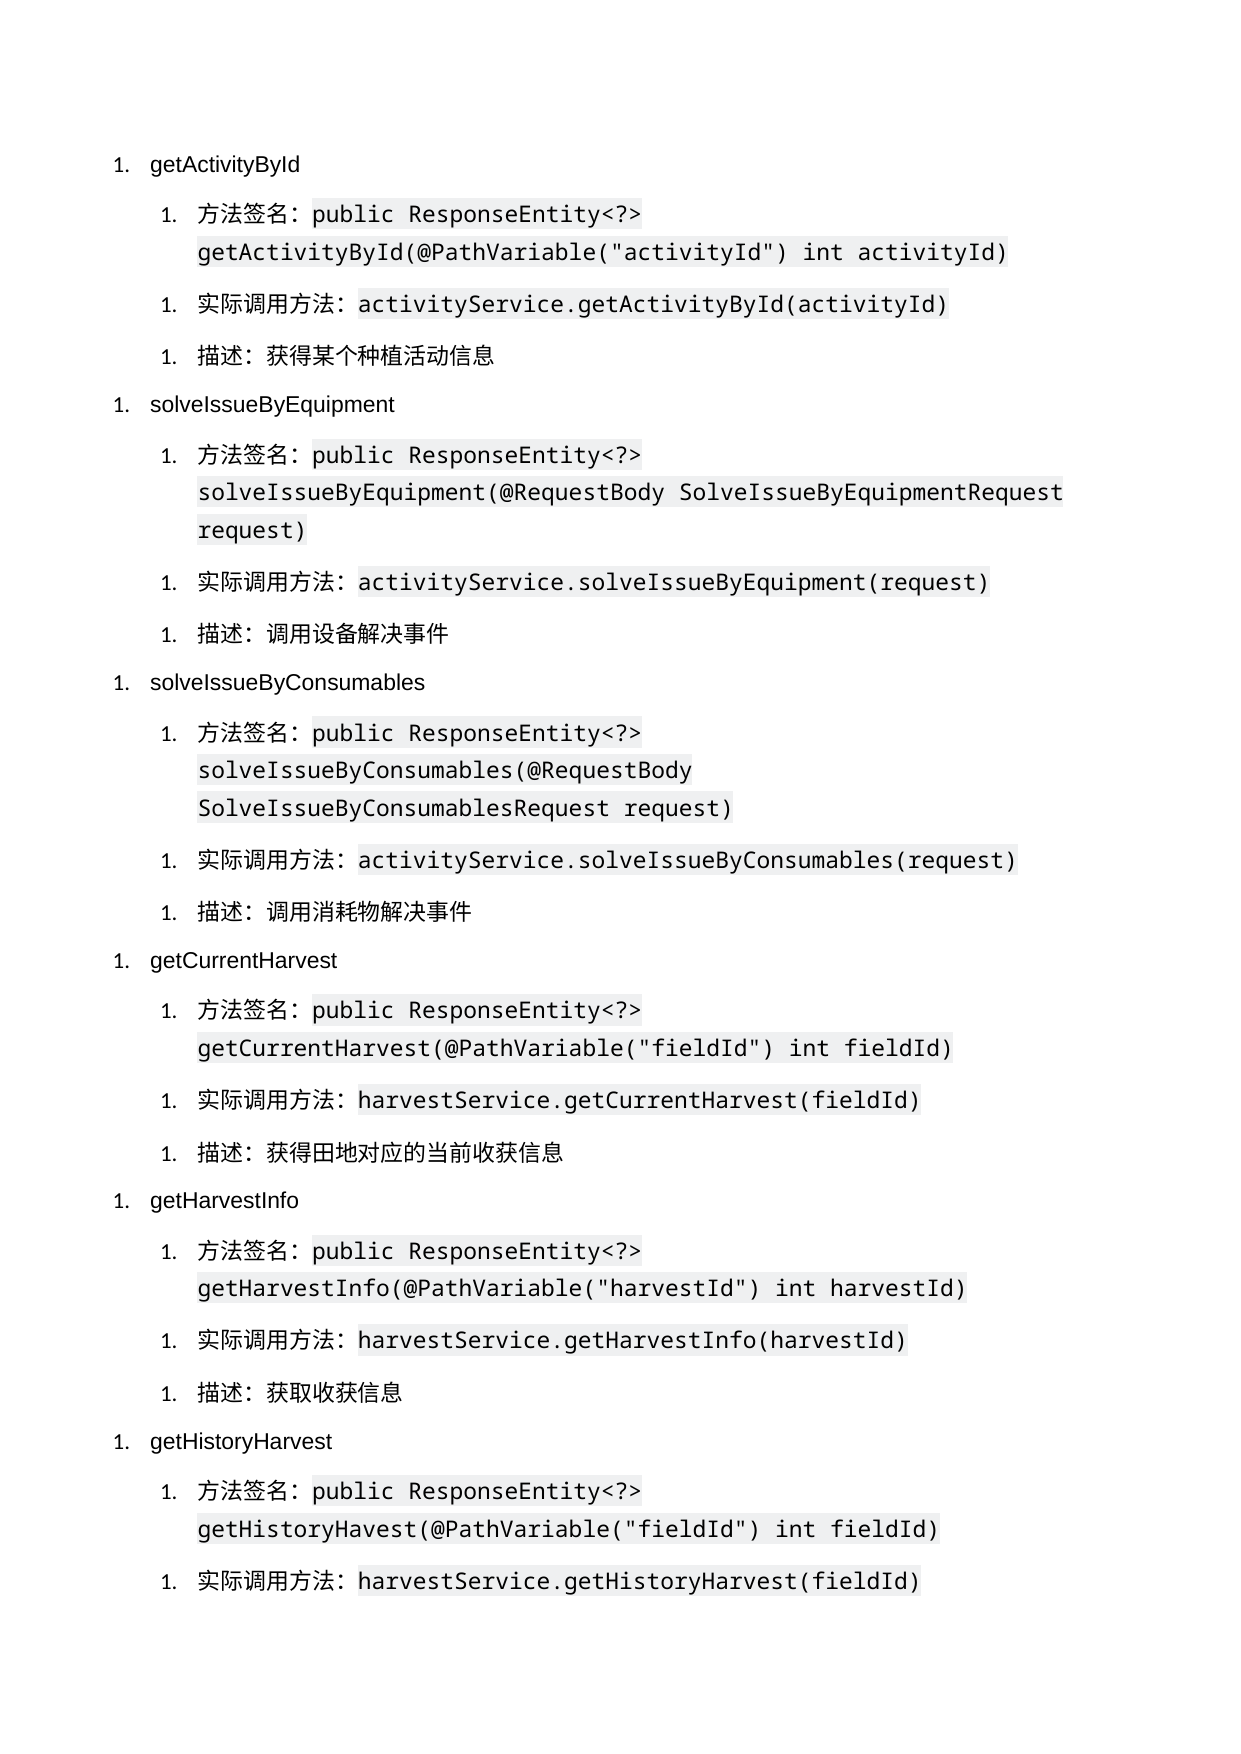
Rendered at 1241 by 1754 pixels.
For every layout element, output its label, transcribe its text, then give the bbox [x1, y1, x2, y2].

list 方法签名：public ResponseEntity<?> getActivityById(@PathVariable("activityId") int activityId) [160, 196, 1090, 267]
list 方法签名：public ResponseEntity<?> solveIssueByConsumables(@RequestBody SolveIssueByConsumablesRequest request) [160, 714, 1090, 823]
list 实际调用方法：harvestService.getCurrentHarvest(fieldId) [160, 1082, 1090, 1115]
list 实际调用方法：activityService.getActivityById(activityId) [160, 286, 1090, 319]
list 描述：调用设备解决事件 [160, 616, 1090, 649]
list getHistoryHarvest [112, 1427, 1090, 1455]
list 方法签名：public ResponseEntity<?> solveIssueByEquipment(@RequestBody SolveIssueByEquipmentRequest request) [160, 436, 1090, 545]
list getHarvestInfo [112, 1187, 1090, 1215]
list getActivityById [112, 150, 1090, 178]
list 实际调用方法：harvestService.getHistoryHarvest(fieldId) [160, 1563, 1090, 1596]
list 实际调用方法：activityService.solveIssueByConsumables(request) [160, 841, 1090, 875]
list 实际调用方法：harvestService.getHarvestInfo(harvestId) [160, 1322, 1090, 1356]
list solveIssueByEquipment [112, 390, 1090, 418]
list solveIssueByConsumables [112, 668, 1090, 696]
list 方法签名：public ResponseEntity<?> getCurrentHarvest(@PathVariable("fieldId") int fieldId) [160, 992, 1090, 1063]
list 方法签名：public ResponseEntity<?> getHistoryHavest(@PathVariable("fieldId") int fieldId) [160, 1473, 1090, 1544]
list 描述：获得田地对应的当前收获信息 [160, 1134, 1090, 1168]
list getCurrentHarvest [112, 946, 1090, 974]
list 方法签名：public ResponseEntity<?> getHarvestInfo(@PathVariable("harvestId") int harvestId) [160, 1233, 1090, 1303]
list 描述：获得某个种植活动信息 [160, 338, 1090, 371]
list 实际调用方法：activityService.solveIssueByEquipment(request) [160, 563, 1090, 597]
list 描述：获取收获信息 [160, 1375, 1090, 1408]
list 描述：调用消耗物解决事件 [160, 894, 1090, 927]
